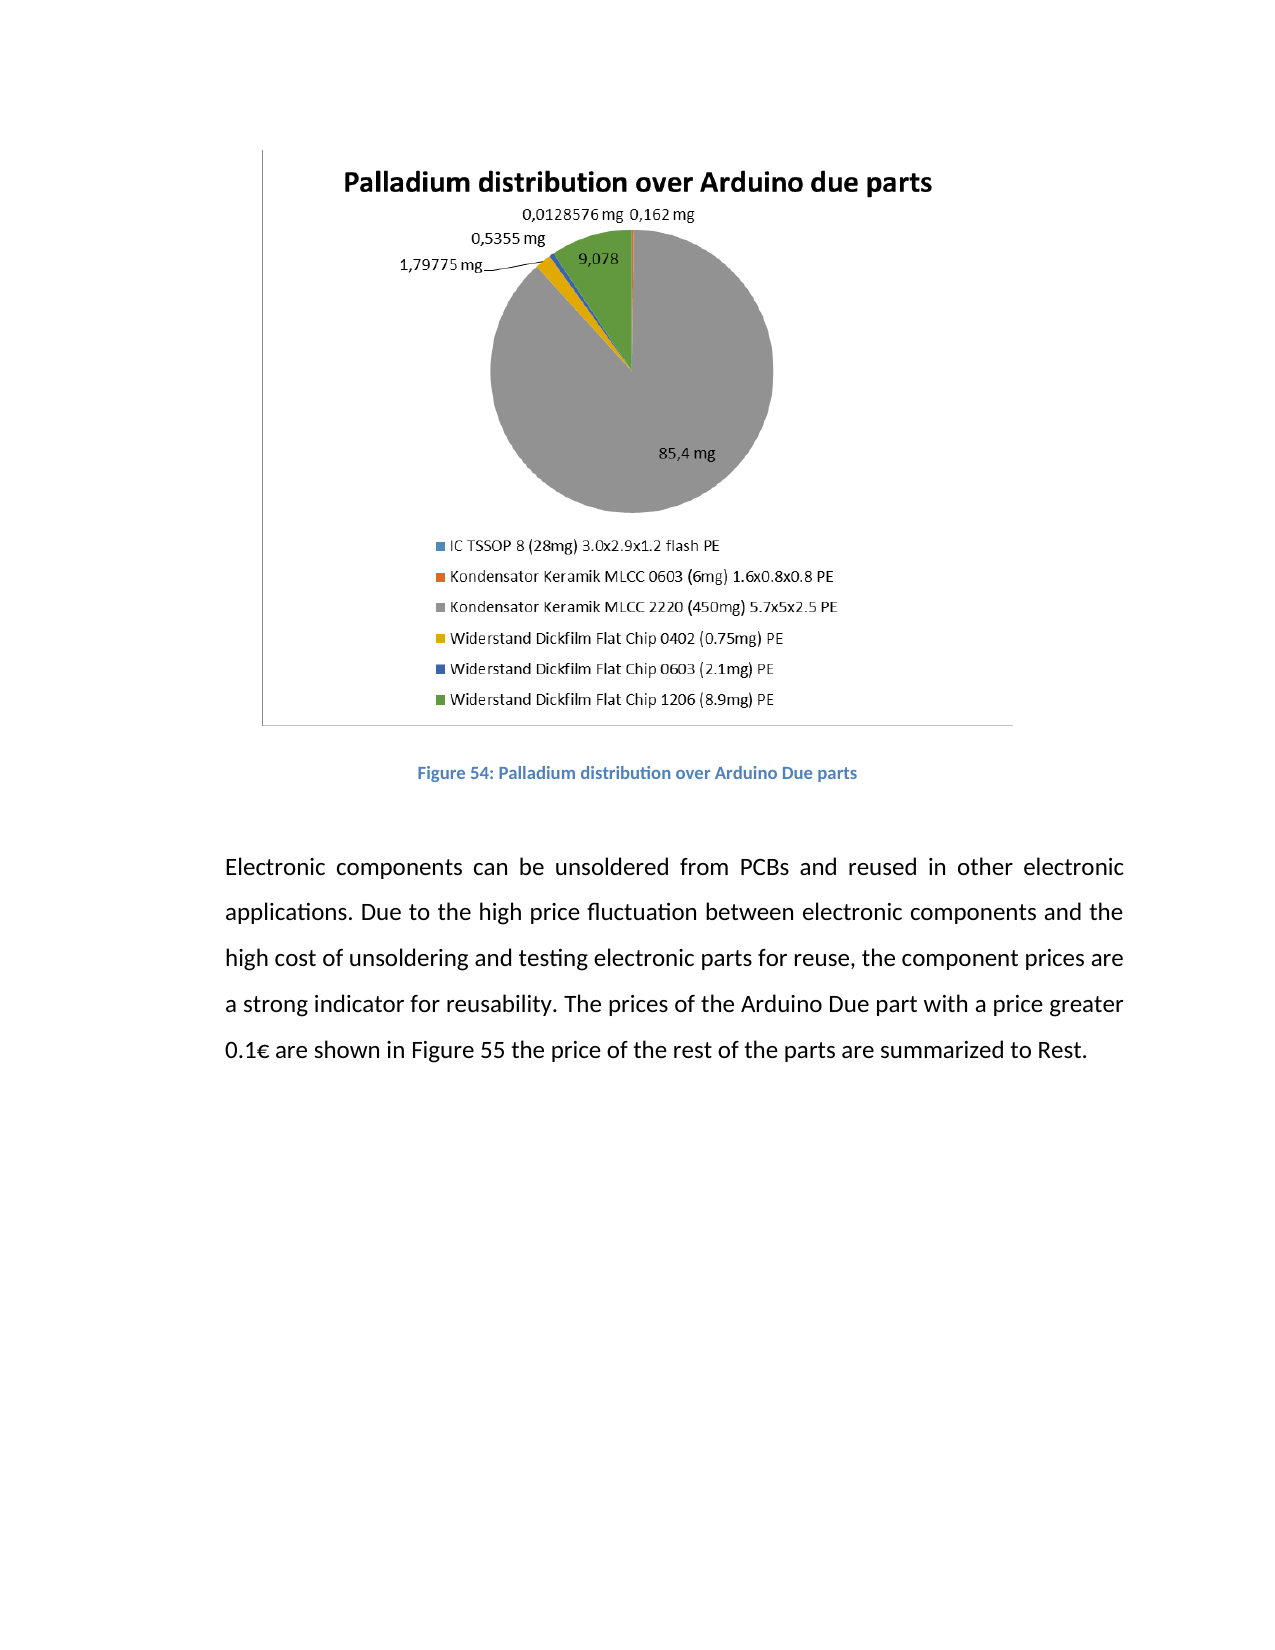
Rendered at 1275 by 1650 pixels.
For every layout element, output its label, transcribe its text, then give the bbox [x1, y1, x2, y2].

list Electronic components can be unsoldered from PCBs and reused in other electronic applications. Due to the high price fluctuation between electronic components and the high cost of unsoldering and testing electronic parts for reuse, the component prices are a strong indicator for reusability. The prices of the Arduino Due part with a price greater 0.1€ are shown in Figure 55 the price of the rest of the parts are summarized to Rest. [225, 851, 1125, 1064]
picture [262, 150, 1013, 726]
